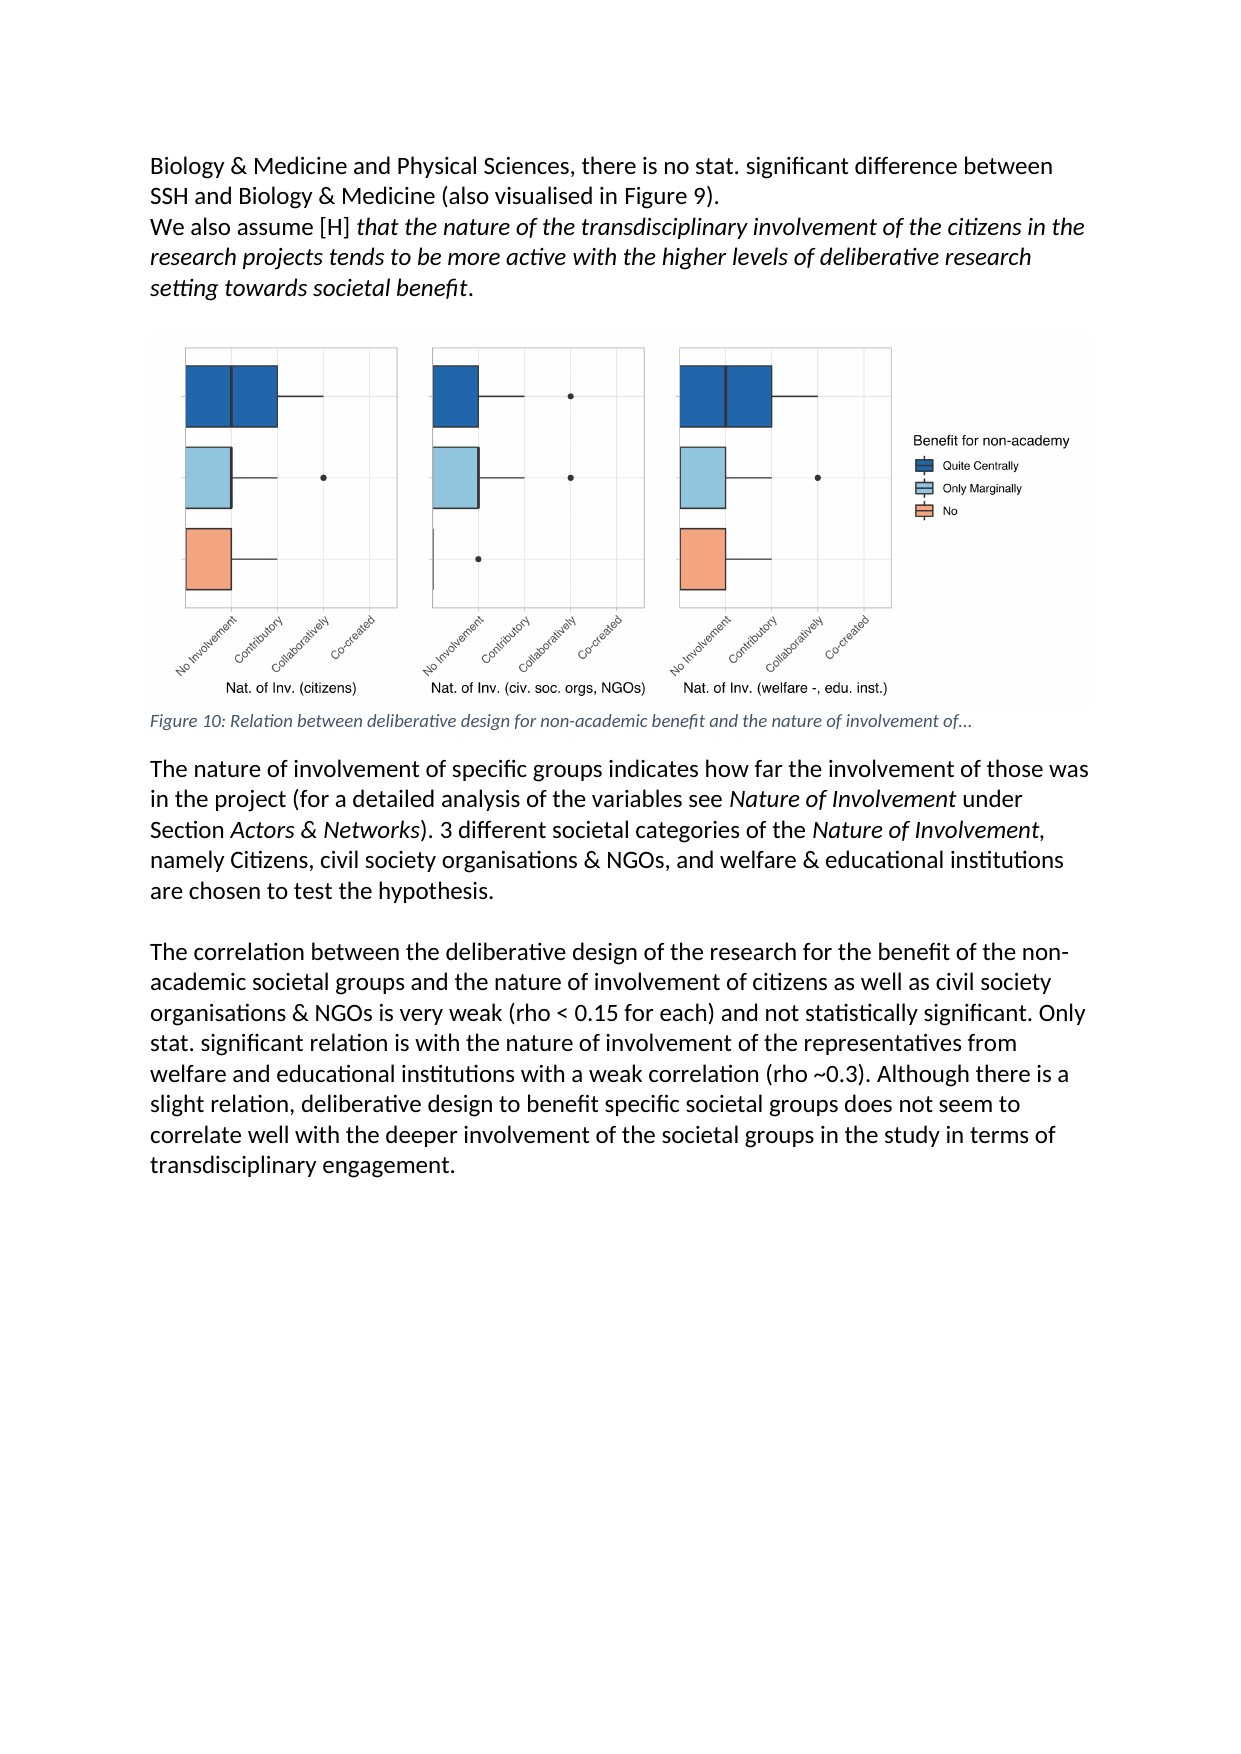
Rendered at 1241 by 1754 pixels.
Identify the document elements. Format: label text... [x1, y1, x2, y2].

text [150, 150, 1090, 211]
picture [150, 333, 1091, 710]
text Figure 10: Relation between deliberative design for non-academic benefit and the nature of involvement of... [150, 710, 1090, 732]
text The nature of involvement of specific groups indicates how far the involvement of those was in the project (for a detailed analysis of the variables see Nature of Involvement under Section Actors & Networks). 3 different societal categories of the Nature of Involvement, namely Citizens, civil society organisations & NGOs, and welfare & educational institutions are chosen to test the hypothesis. [150, 753, 1090, 906]
text We also assume [H] that the nature of the transdisciplinary involvement of the citizens in the research projects tends to be more active with the higher levels of deliberative research setting towards societal benefit. [150, 211, 1090, 303]
text The correlation between the deliberative design of the research for the benefit of the non-academic societal groups and the nature of involvement of citizens as well as civil society organisations & NGOs is very weak (rho < 0.15 for each) and not statistically significant. Only stat. significant relation is with the nature of involvement of the representatives from welfare and educational institutions with a weak correlation (rho ~0.3). Although there is a slight relation, deliberative design to benefit specific societal groups does not seem to correlate well with the deeper involvement of the societal groups in the study in terms of transdisciplinary engagement. [150, 936, 1090, 1180]
